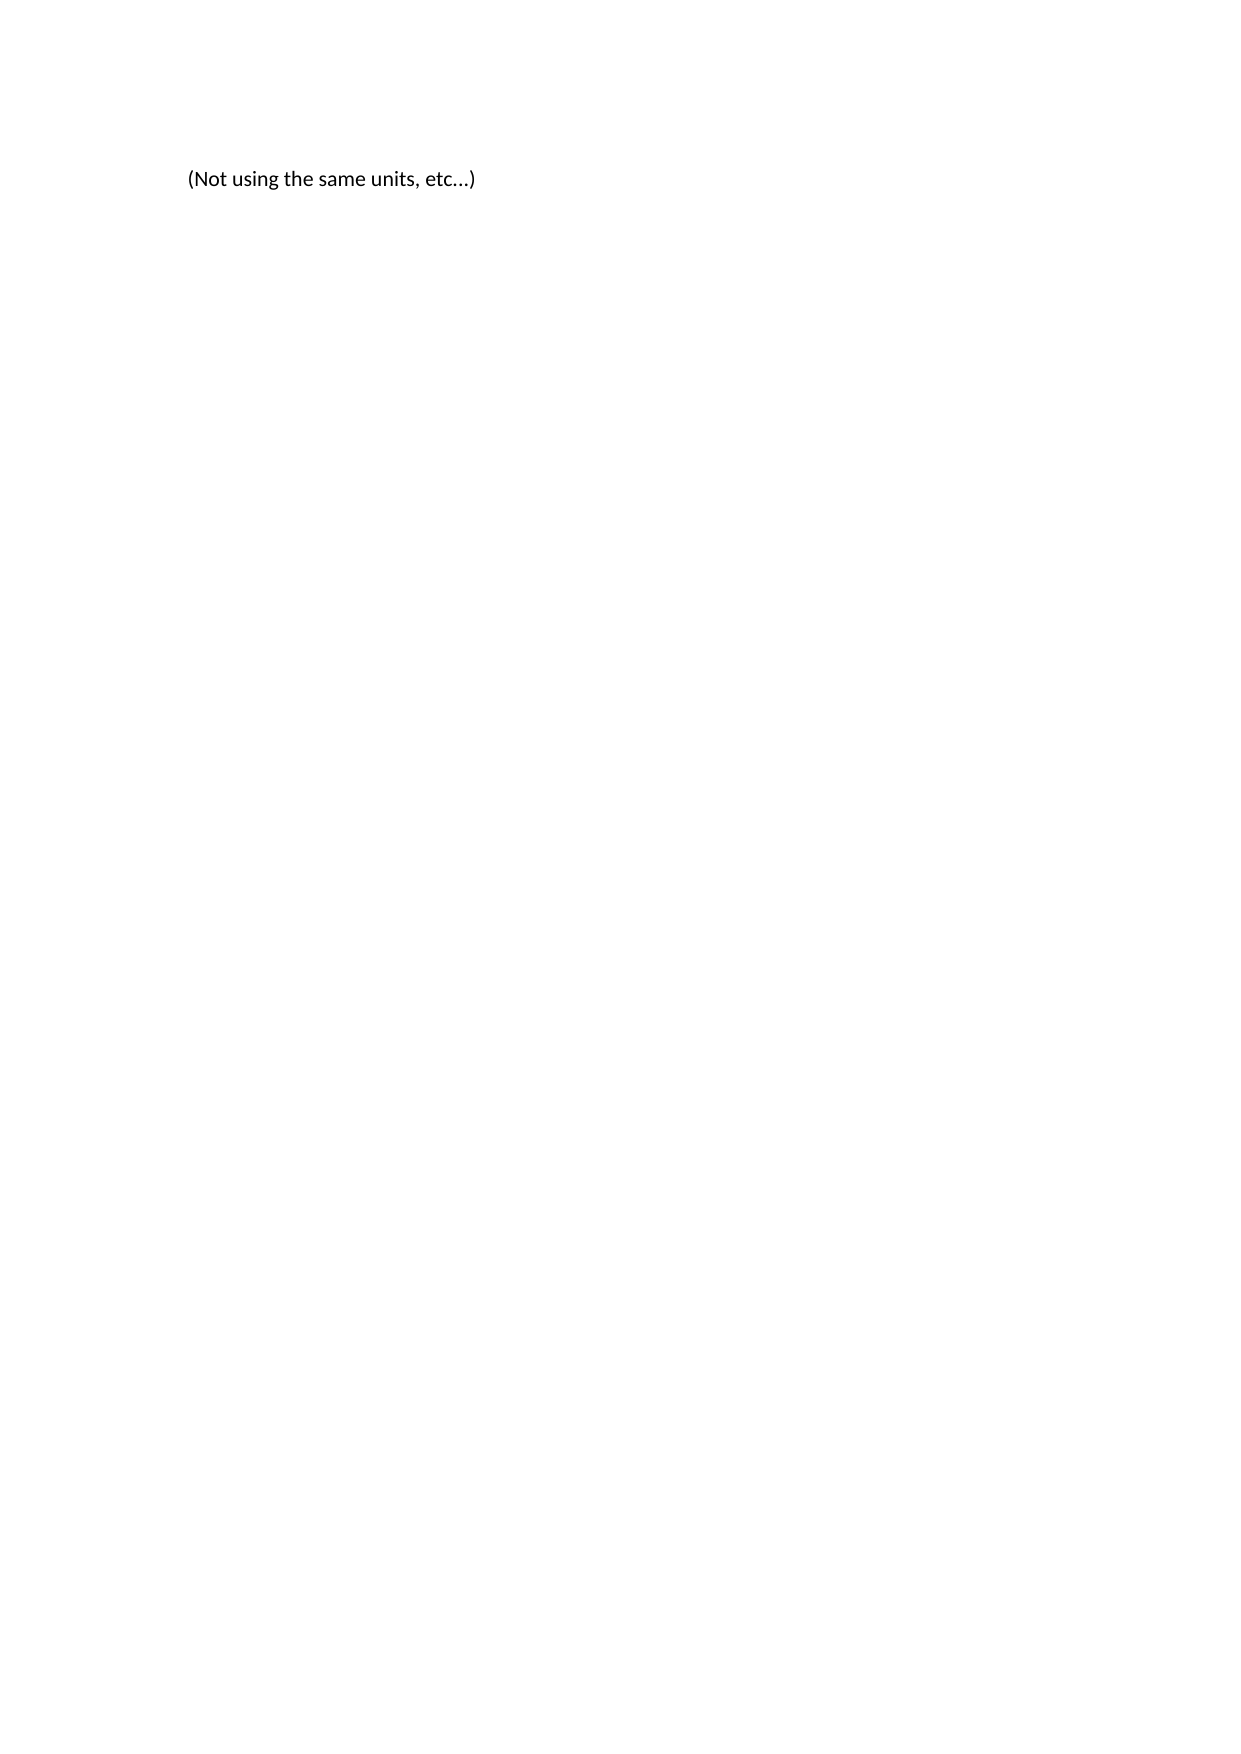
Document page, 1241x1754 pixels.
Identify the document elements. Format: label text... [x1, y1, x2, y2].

text (Not using the same units, etc...) [187, 162, 1053, 194]
